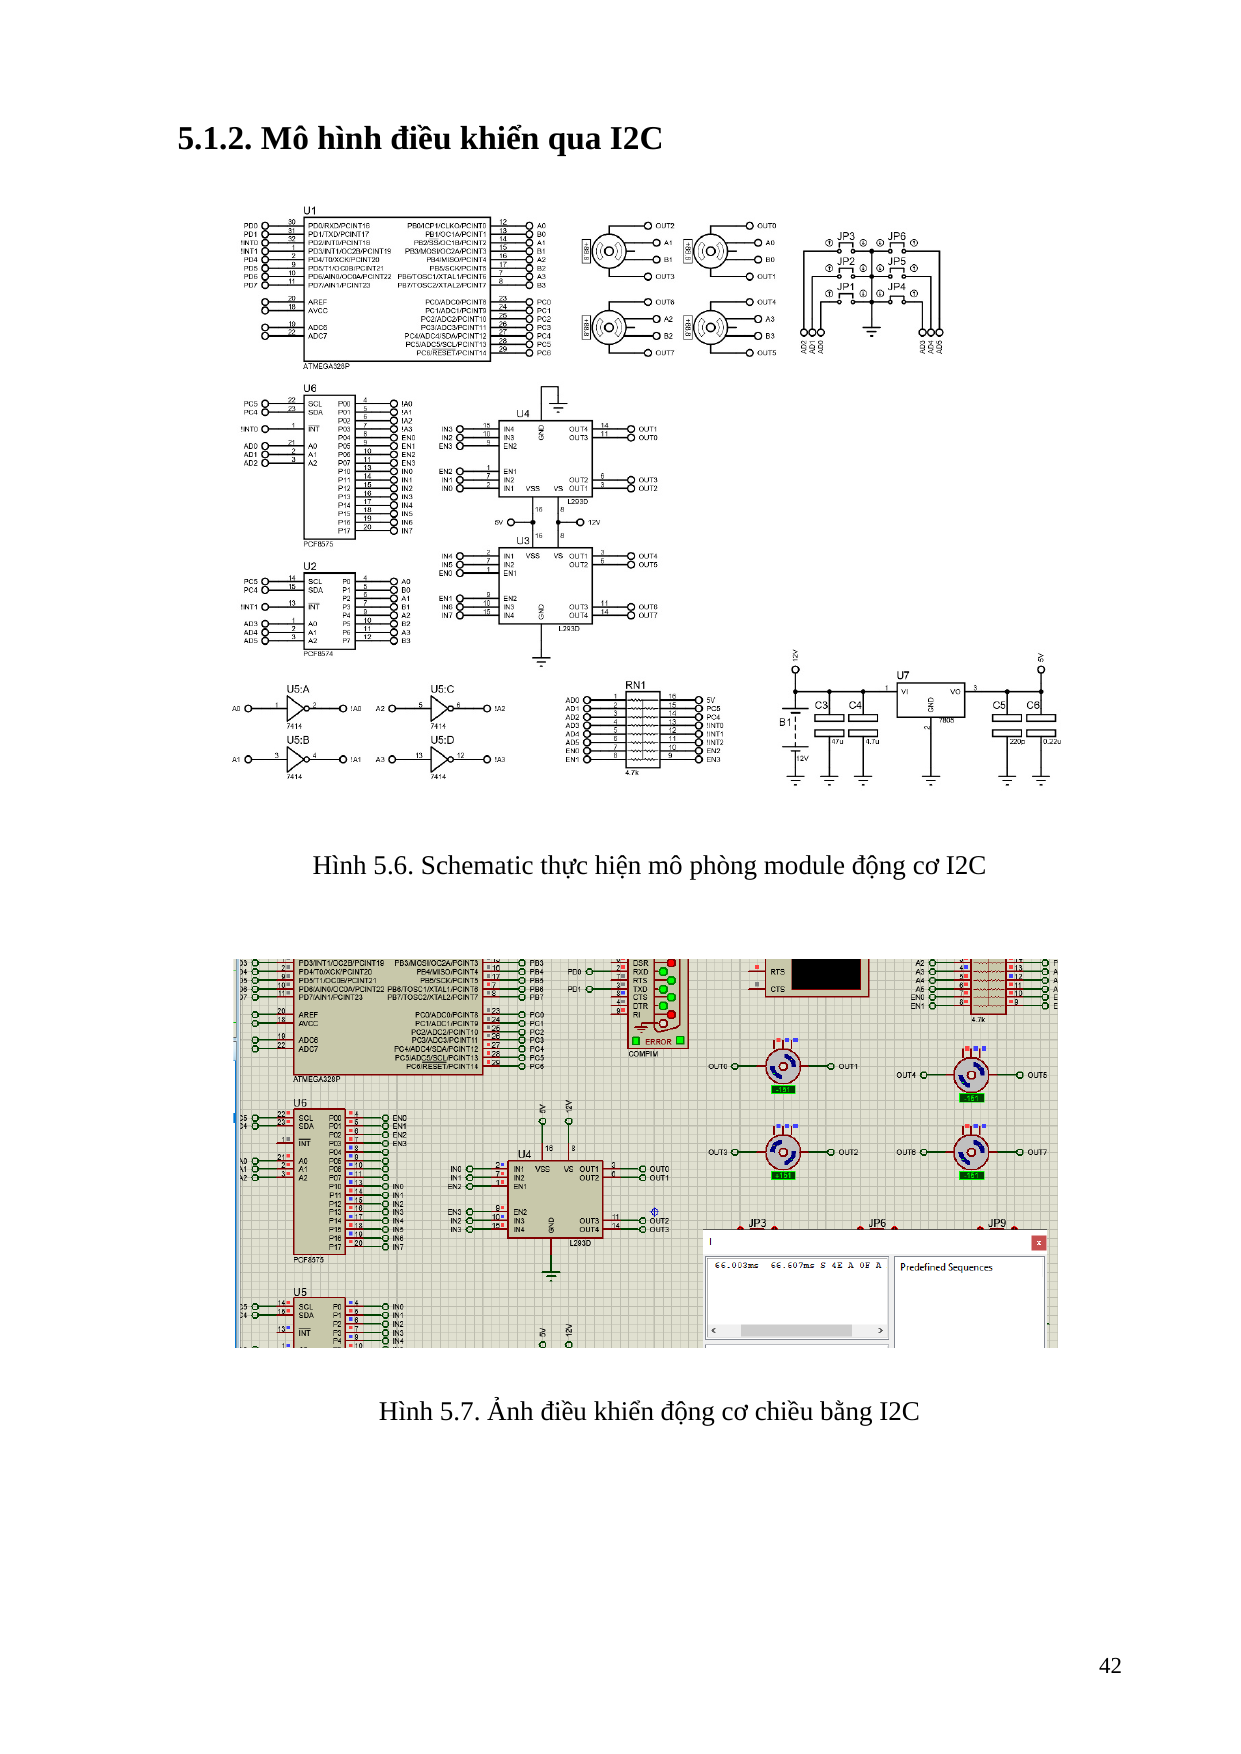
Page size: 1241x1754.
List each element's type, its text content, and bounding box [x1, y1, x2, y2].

subtitle 5.1.2. Mô hình điều khiển qua I2C [177, 118, 1122, 157]
picture [214, 195, 1078, 798]
picture [233, 959, 1058, 1348]
